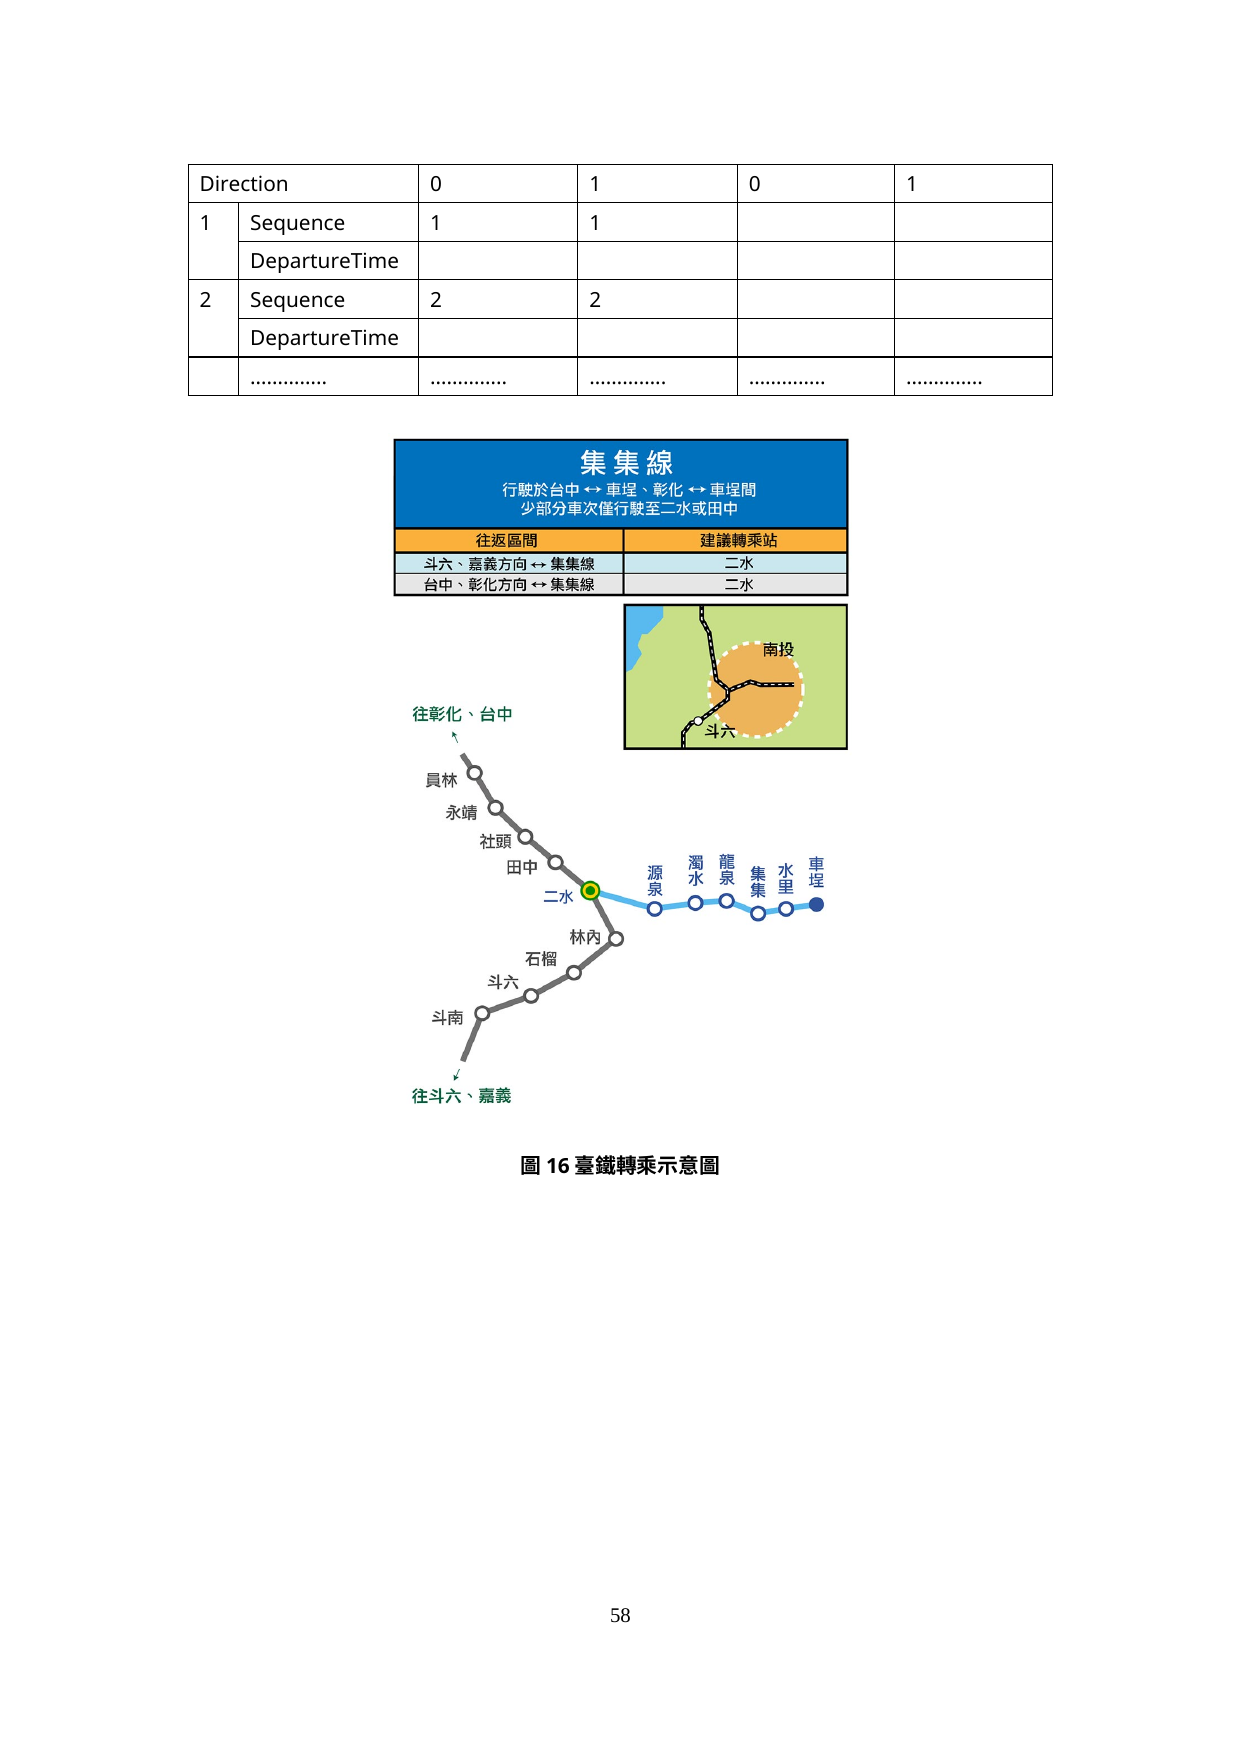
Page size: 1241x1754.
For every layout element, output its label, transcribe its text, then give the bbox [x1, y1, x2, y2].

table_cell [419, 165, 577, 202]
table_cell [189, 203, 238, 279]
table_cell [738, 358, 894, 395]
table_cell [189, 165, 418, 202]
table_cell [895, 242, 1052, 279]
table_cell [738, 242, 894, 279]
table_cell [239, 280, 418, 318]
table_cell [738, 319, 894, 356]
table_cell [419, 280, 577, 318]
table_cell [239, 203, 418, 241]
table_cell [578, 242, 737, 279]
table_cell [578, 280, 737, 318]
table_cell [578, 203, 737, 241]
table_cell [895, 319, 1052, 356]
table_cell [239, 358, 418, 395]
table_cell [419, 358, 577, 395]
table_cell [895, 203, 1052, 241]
text 圖 16 臺鐵轉乘示意圖 [187, 1146, 1053, 1183]
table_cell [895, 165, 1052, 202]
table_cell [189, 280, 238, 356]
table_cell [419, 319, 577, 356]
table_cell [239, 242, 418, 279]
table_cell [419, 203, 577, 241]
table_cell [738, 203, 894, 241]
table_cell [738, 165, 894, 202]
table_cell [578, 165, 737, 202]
picture [388, 433, 853, 1130]
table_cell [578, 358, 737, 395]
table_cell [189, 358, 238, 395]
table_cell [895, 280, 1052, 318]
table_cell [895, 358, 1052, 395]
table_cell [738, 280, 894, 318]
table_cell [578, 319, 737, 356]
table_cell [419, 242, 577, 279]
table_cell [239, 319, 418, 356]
